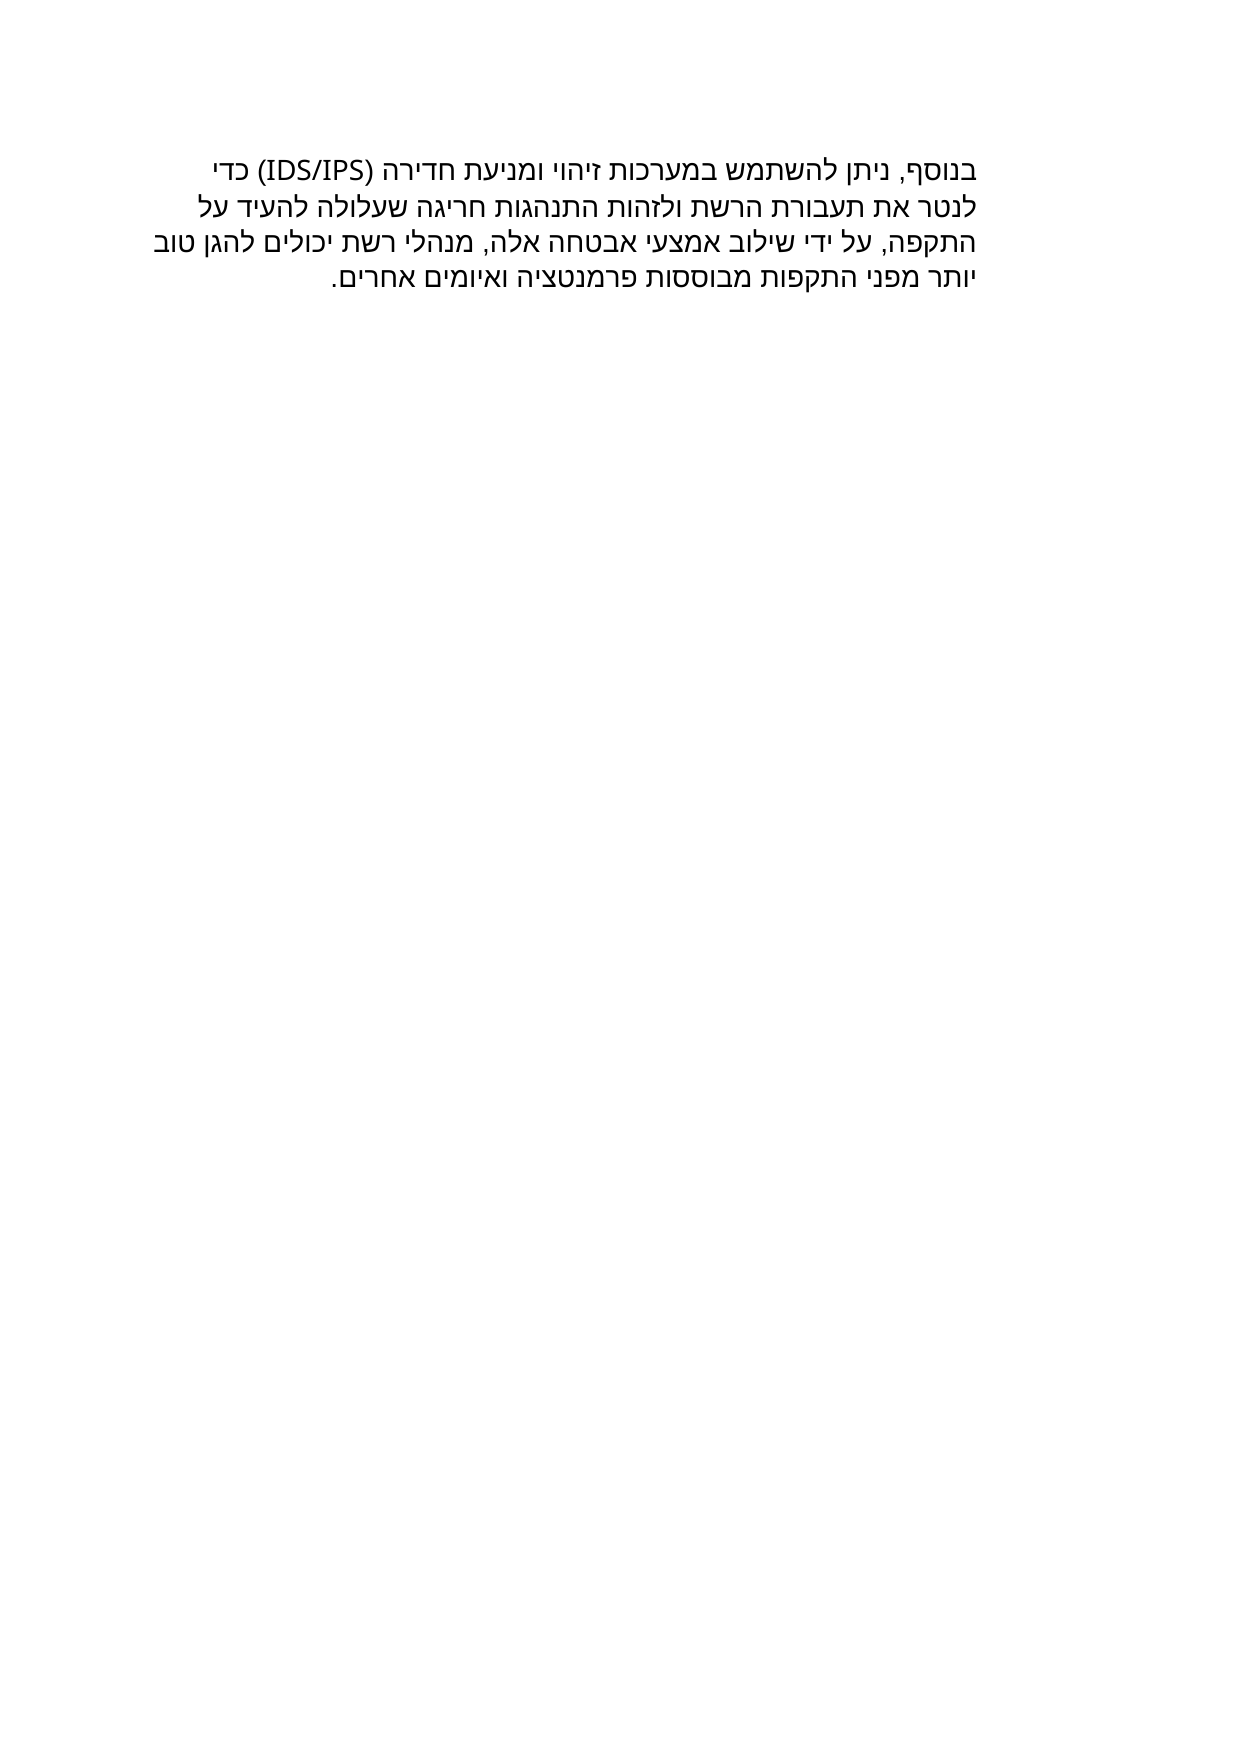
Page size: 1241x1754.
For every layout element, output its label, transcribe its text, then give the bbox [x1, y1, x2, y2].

list בנוסף, ניתן להשתמש במערכות זיהוי ומניעת חדירה (IDS/IPS) כדי לנטר את תעבורת הרשת ולזהות התנהגות חריגה שעלולה להעיד על התקפה, על ידי שילוב אמצעי אבטחה אלה, מנהלי רשת יכולים להגן טוב יותר מפני התקפות מבוססות פרמנטציה ואיומים אחרים. [150, 150, 978, 293]
